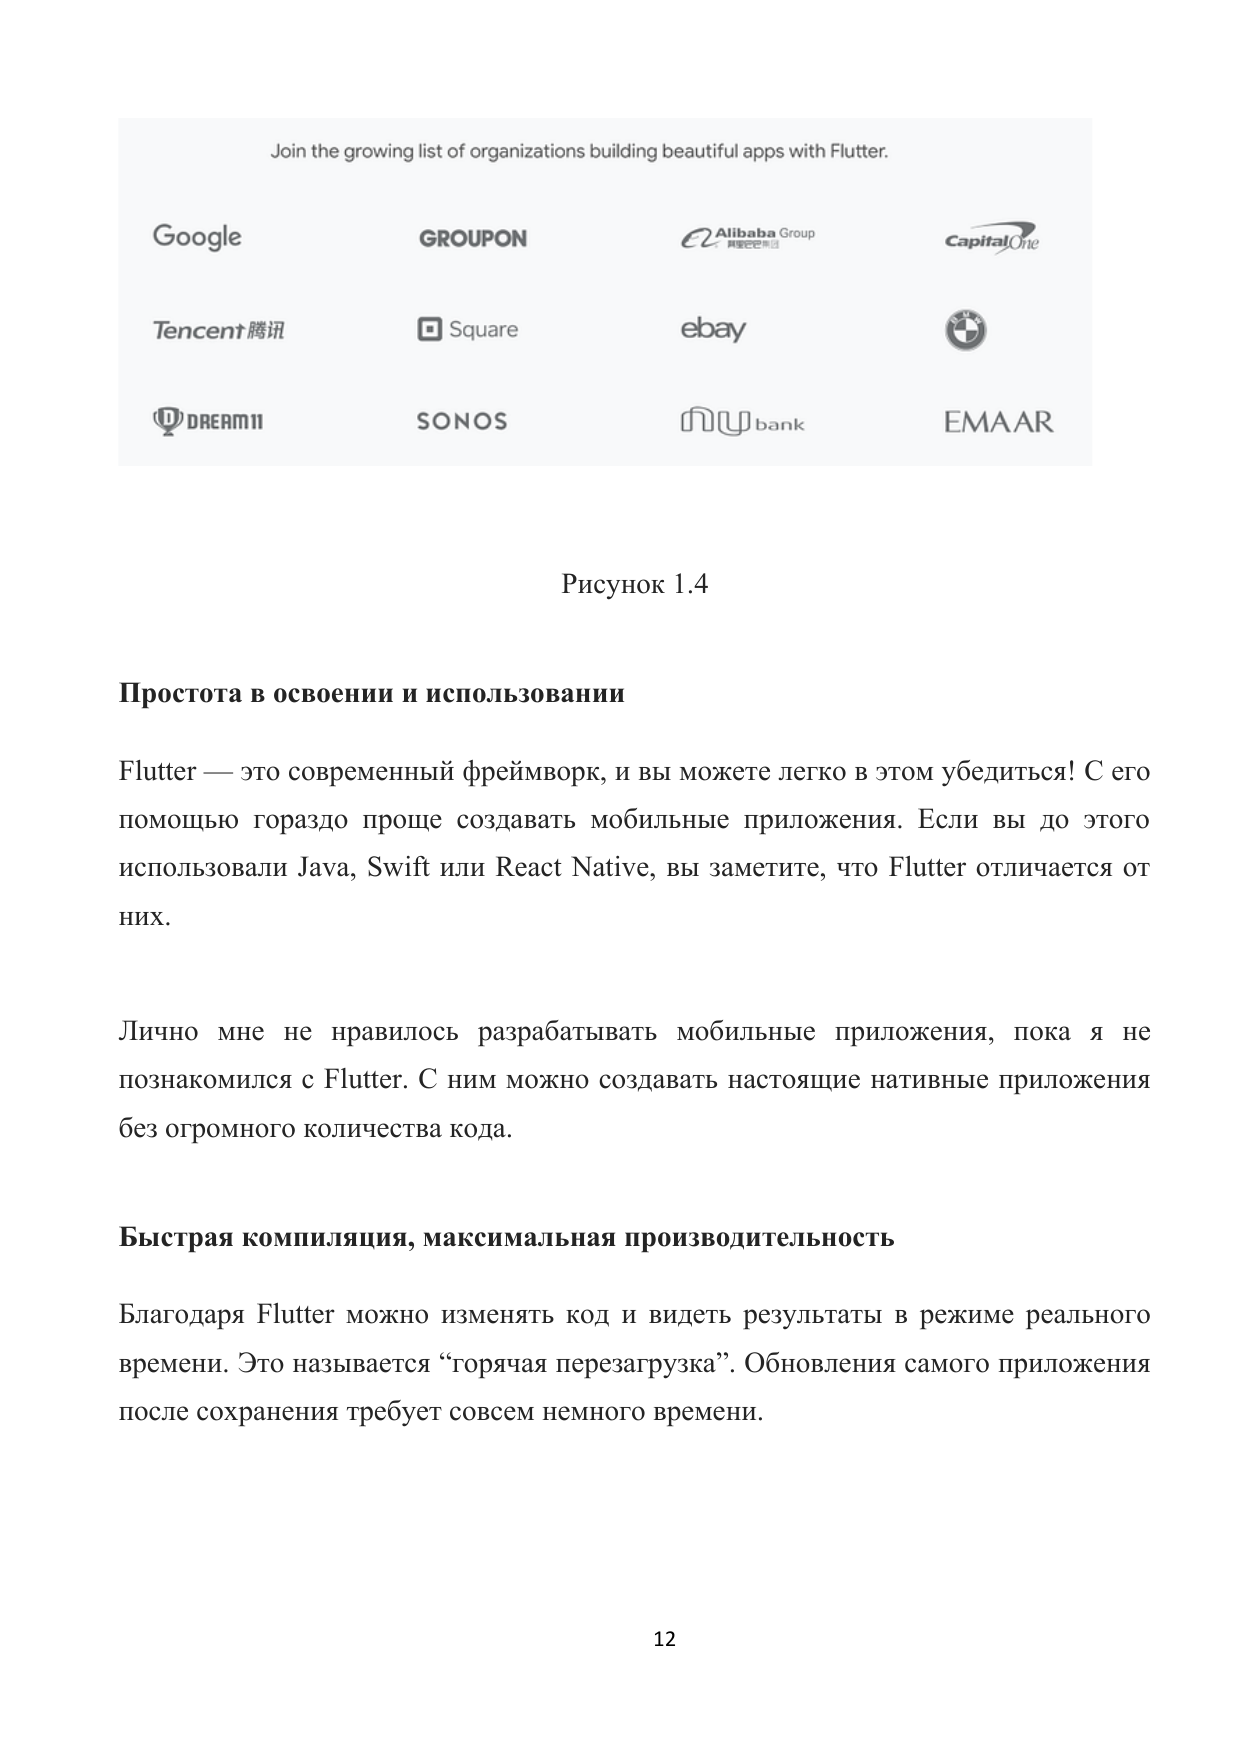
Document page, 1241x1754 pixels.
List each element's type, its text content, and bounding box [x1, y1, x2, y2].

text Благодаря Flutter можно изменять код и видеть результаты в режиме реального времени. Это называется “горячая перезагрузка”. Обновления самого приложения после сохранения требует совсем немного времени. [118, 1298, 1152, 1427]
subtitle Простота в освоении и использовании [118, 676, 1152, 709]
text Flutter — это современный фреймворк, и вы можете легко в этом убедиться! С его помощью гораздо проще создавать мобильные приложения. Если вы до этого использовали Java, Swift или React Native, вы заметите, что Flutter отличается от них. [118, 754, 1152, 932]
picture [118, 118, 1093, 466]
text Лично мне не нравилось разрабатывать мобильные приложения, пока я не познакомился с Flutter. С ним можно создавать настоящие нативные приложения без огромного количества кода. [118, 1014, 1152, 1143]
subtitle Быстрая компиляция, максимальная производительность [118, 1220, 1152, 1252]
text Рисунок 1.4 [118, 567, 1152, 600]
